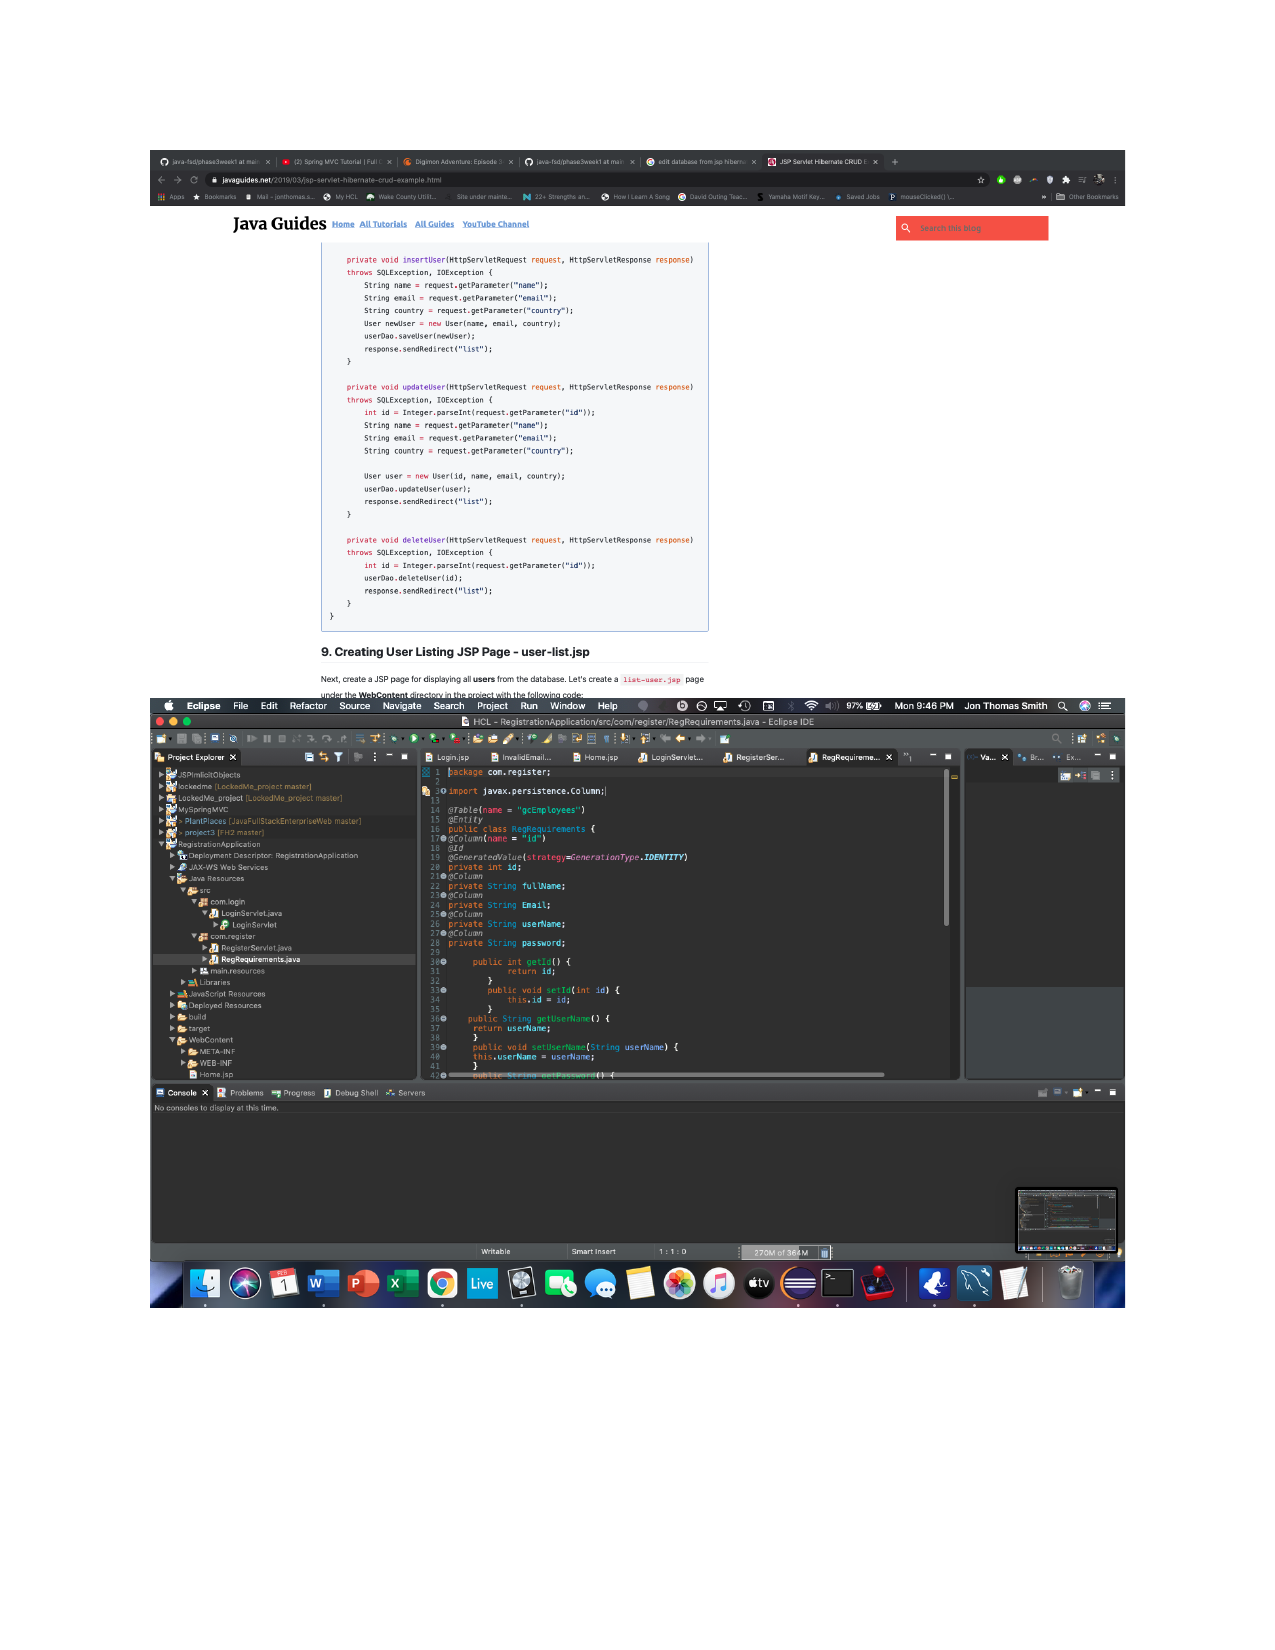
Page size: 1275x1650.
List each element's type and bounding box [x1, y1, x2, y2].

picture [150, 150, 1125, 1308]
